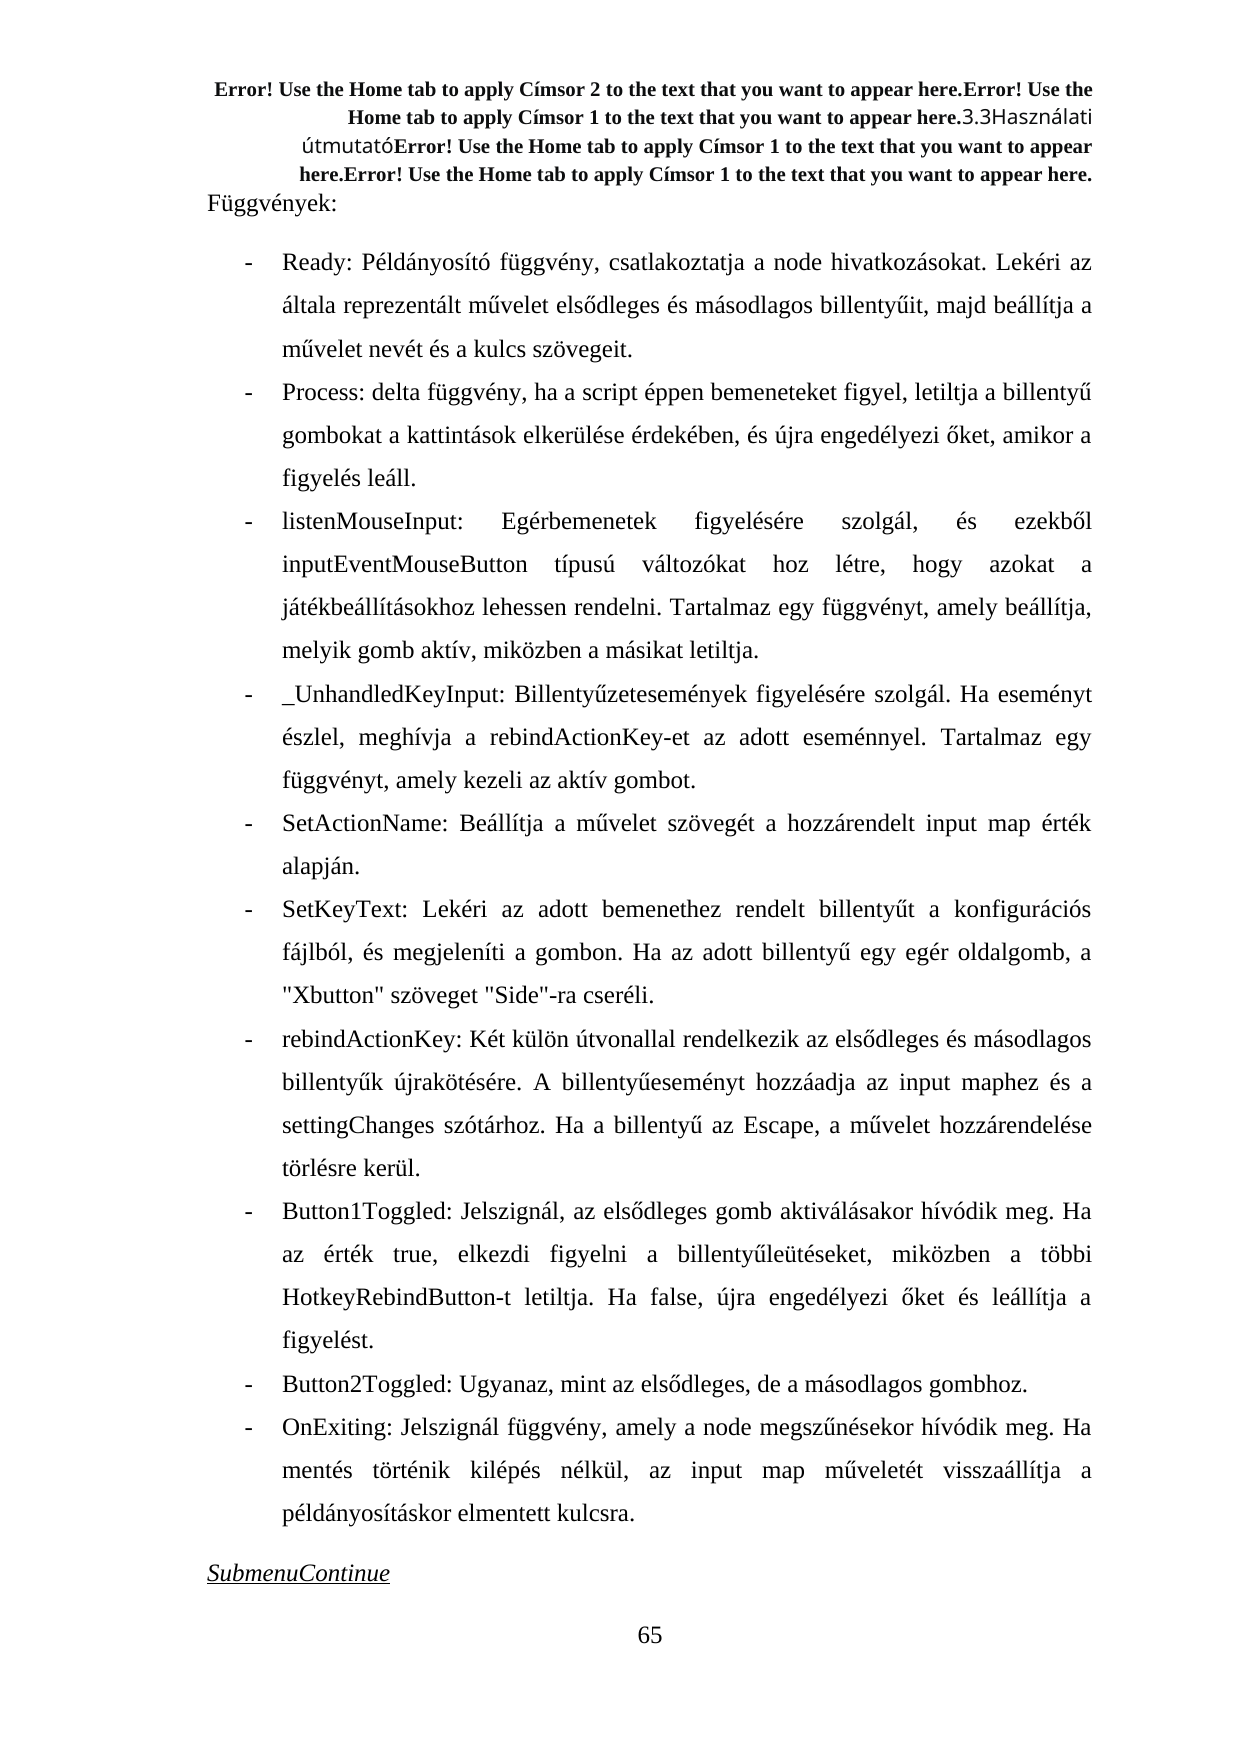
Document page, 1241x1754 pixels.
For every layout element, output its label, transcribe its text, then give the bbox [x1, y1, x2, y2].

list _UnhandledKeyInput: Billentyűzetesemények figyelésére szolgál. Ha eseményt észlel, meghívja a rebindActionKey-et az adott eseménnyel. Tartalmaz egy függvényt, amely kezeli az aktív gombot. [244, 679, 1092, 794]
list Button1Toggled: Jelszignál, az elsődleges gomb aktiválásakor hívódik meg. Ha az érték true, elkezdi figyelni a billentyűleütéseket, miközben a többi HotkeyRebindButton-t letiltja. Ha false, újra engedélyezi őket és leállítja a figyelést. [244, 1196, 1092, 1354]
text Függvények: [207, 188, 1092, 216]
list rebindActionKey: Két külön útvonallal rendelkezik az elsődleges és másodlagos billentyűk újrakötésére. A billentyűeseményt hozzáadja az input maphez és a settingChanges szótárhoz. Ha a billentyű az Escape, a művelet hozzárendelése törlésre kerül. [244, 1024, 1092, 1182]
list Button2Toggled: Ugyanaz, mint az elsődleges, de a másodlagos gombhoz. [244, 1369, 1092, 1397]
list SetKeyText: Lekéri az adott bemenethez rendelt billentyűt a konfigurációs fájlból, és megjeleníti a gombon. Ha az adott billentyű egy egér oldalgomb, a "Xbutton" szöveget "Side"-ra cseréli. [244, 894, 1092, 1009]
list Ready: Példányosító függvény, csatlakoztatja a node hivatkozásokat. Lekéri az általa reprezentált művelet elsődleges és másodlagos billentyűit, majd beállítja a művelet nevét és a kulcs szövegeit. [244, 247, 1092, 362]
list SetActionName: Beállítja a művelet szövegét a hozzárendelt input map érték alapján. [244, 808, 1092, 880]
text SubmenuContinue [207, 1558, 1092, 1587]
list listenMouseInput: Egérbemenetek figyelésére szolgál, és ezekből inputEventMouseButton típusú változókat hoz létre, hogy azokat a játékbeállításokhoz lehessen rendelni. Tartalmaz egy függvényt, amely beállítja, melyik gomb aktív, miközben a másikat letiltja. [244, 506, 1092, 664]
list Process: delta függvény, ha a script éppen bemeneteket figyel, letiltja a billentyű gombokat a kattintások elkerülése érdekében, és újra engedélyezi őket, amikor a figyelés leáll. [244, 377, 1092, 492]
list OnExiting: Jelszignál függvény, amely a node megszűnésekor hívódik meg. Ha mentés történik kilépés nélkül, az input map műveletét visszaállítja a példányosításkor elmentett kulcsra. [244, 1412, 1092, 1527]
